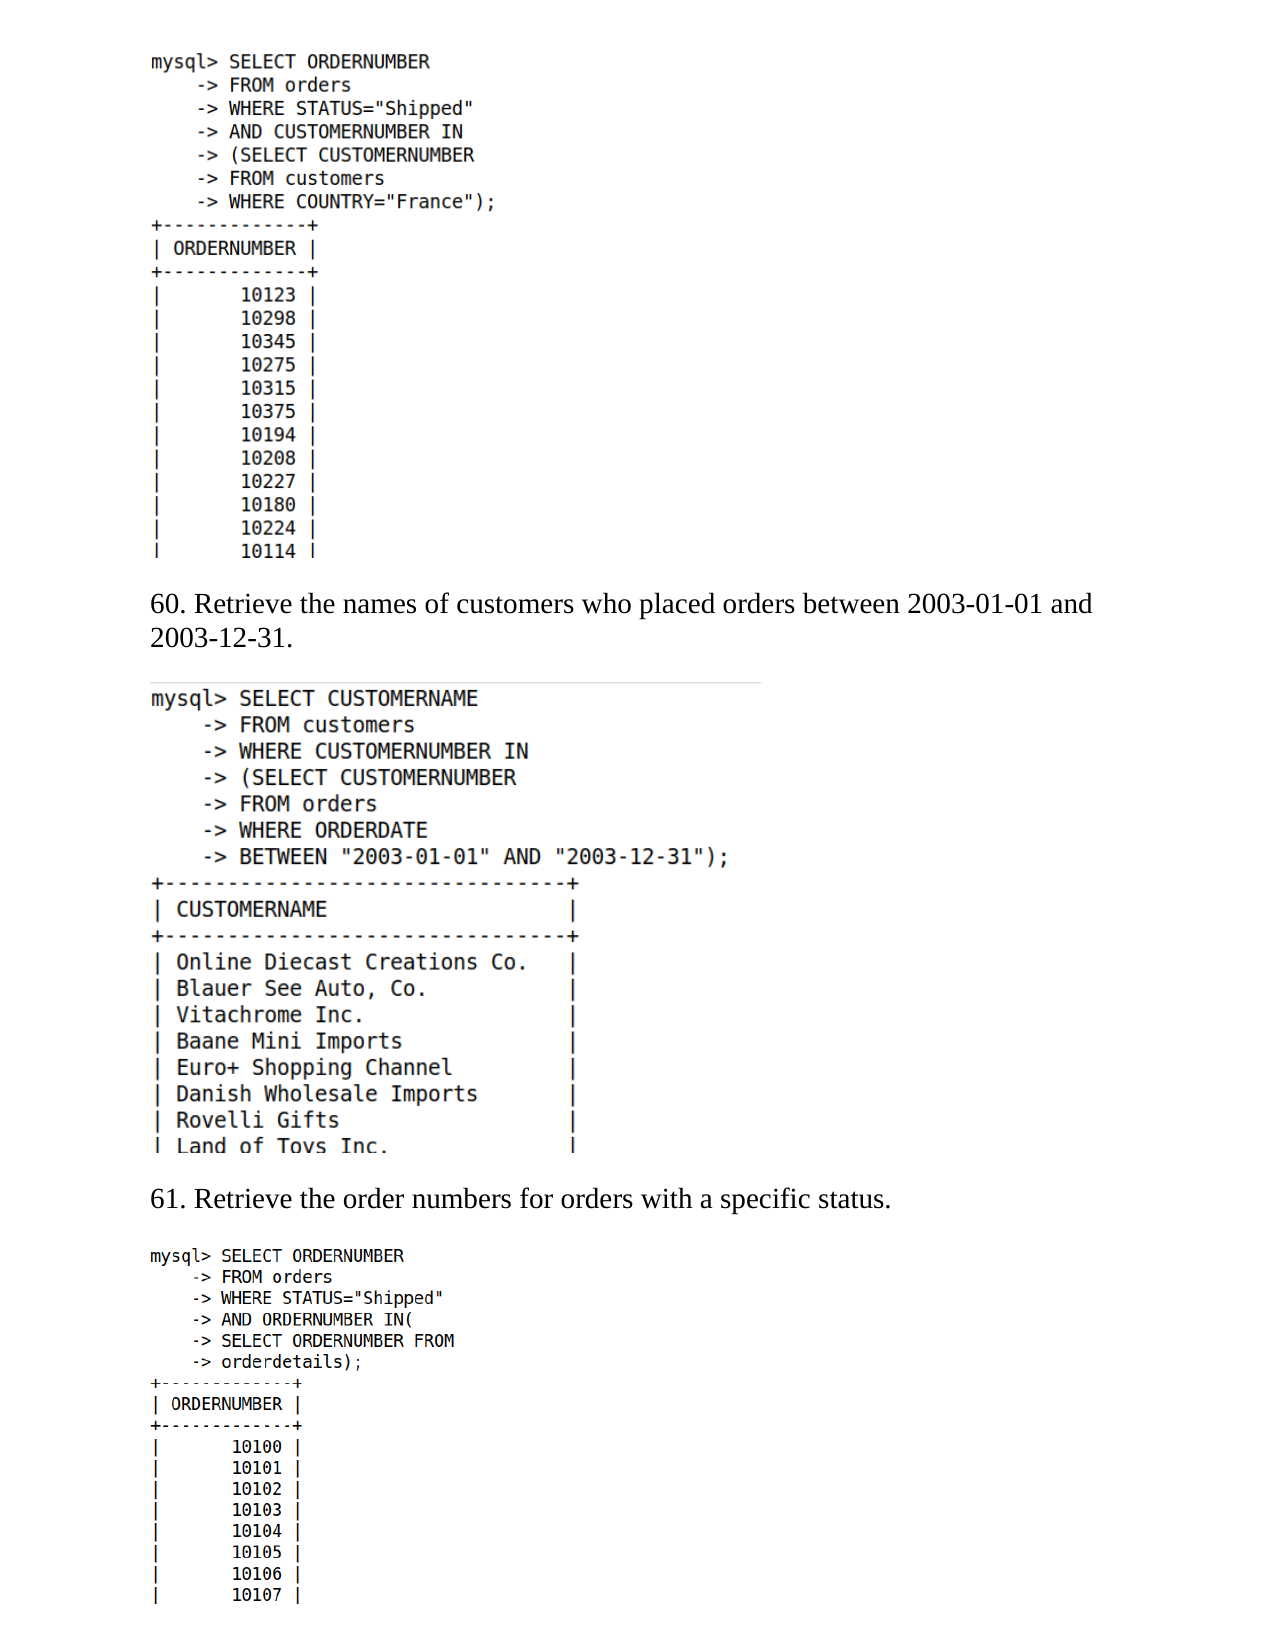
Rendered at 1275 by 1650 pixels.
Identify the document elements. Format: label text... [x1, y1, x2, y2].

text 60. Retrieve the names of customers who placed orders between 2003-01-01 and 2003-12-31. [150, 587, 1162, 654]
picture [150, 1244, 542, 1604]
picture [150, 682, 762, 1153]
picture [150, 37, 708, 558]
text 61. Retrieve the order numbers for orders with a specific status. [150, 1182, 1162, 1215]
